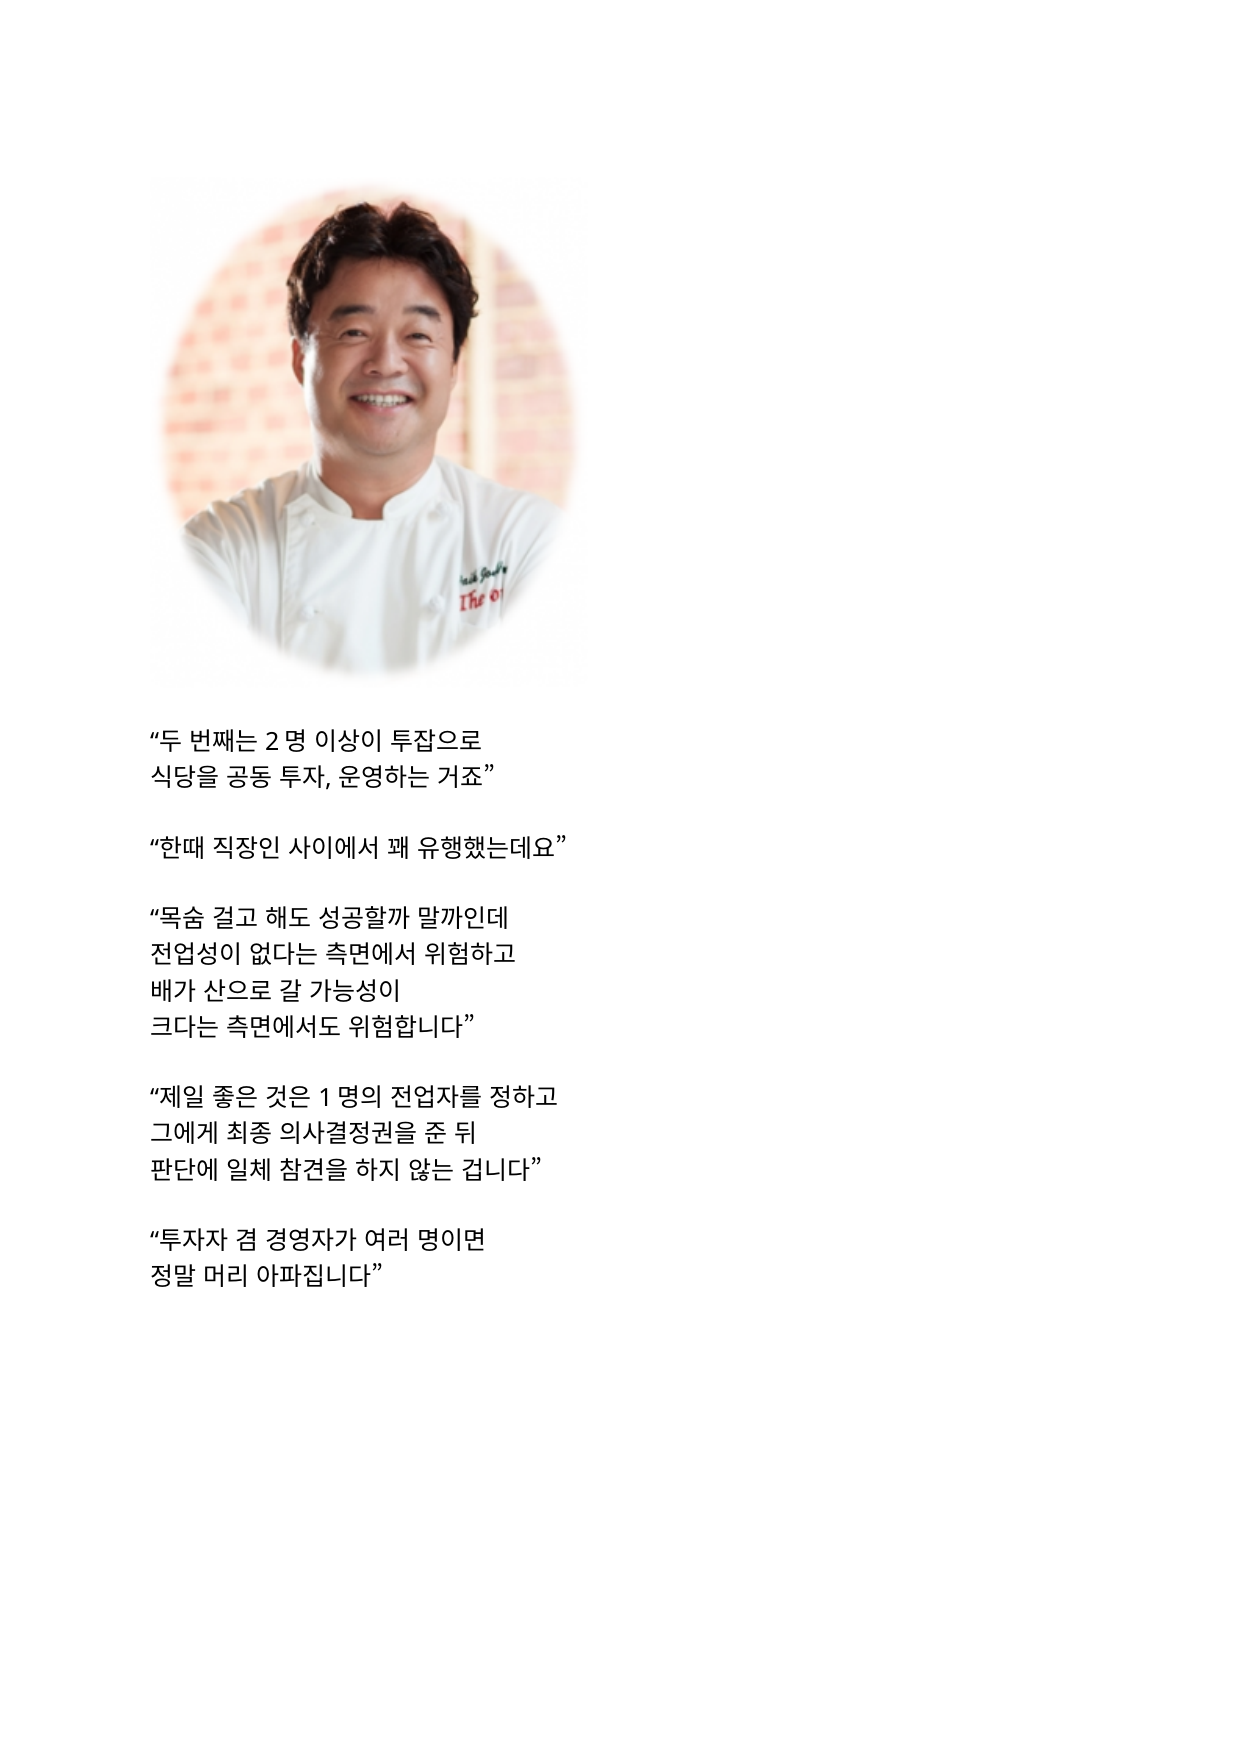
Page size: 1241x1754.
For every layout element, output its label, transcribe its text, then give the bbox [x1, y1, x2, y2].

text “제일 좋은 것은 1명의 전업자를 정하고 [150, 1078, 1090, 1114]
text 배가 산으로 갈 가능성이 [150, 971, 1090, 1007]
text “두 번째는 2명 이상이 투잡으로 [150, 722, 1090, 758]
text 정말 머리 아파집니다” [150, 1257, 1090, 1293]
text 전업성이 없다는 측면에서 위험하고 [150, 935, 1090, 971]
text 판단에 일체 참견을 하지 않는 겁니다” [150, 1150, 1090, 1186]
text 그에게 최종 의사결정권을 준 뒤 [150, 1114, 1090, 1150]
text “목숨 걸고 해도 성공할까 말까인데 [150, 898, 1090, 935]
text 크다는 측면에서도 위험합니다” [150, 1007, 1090, 1043]
text “투자자 겸 경영자가 여러 명이면 [150, 1220, 1090, 1257]
picture [150, 177, 588, 688]
text 식당을 공동 투자, 운영하는 거죠” [150, 758, 1090, 794]
text “한때 직장인 사이에서 꽤 유행했는데요” [150, 828, 1090, 864]
